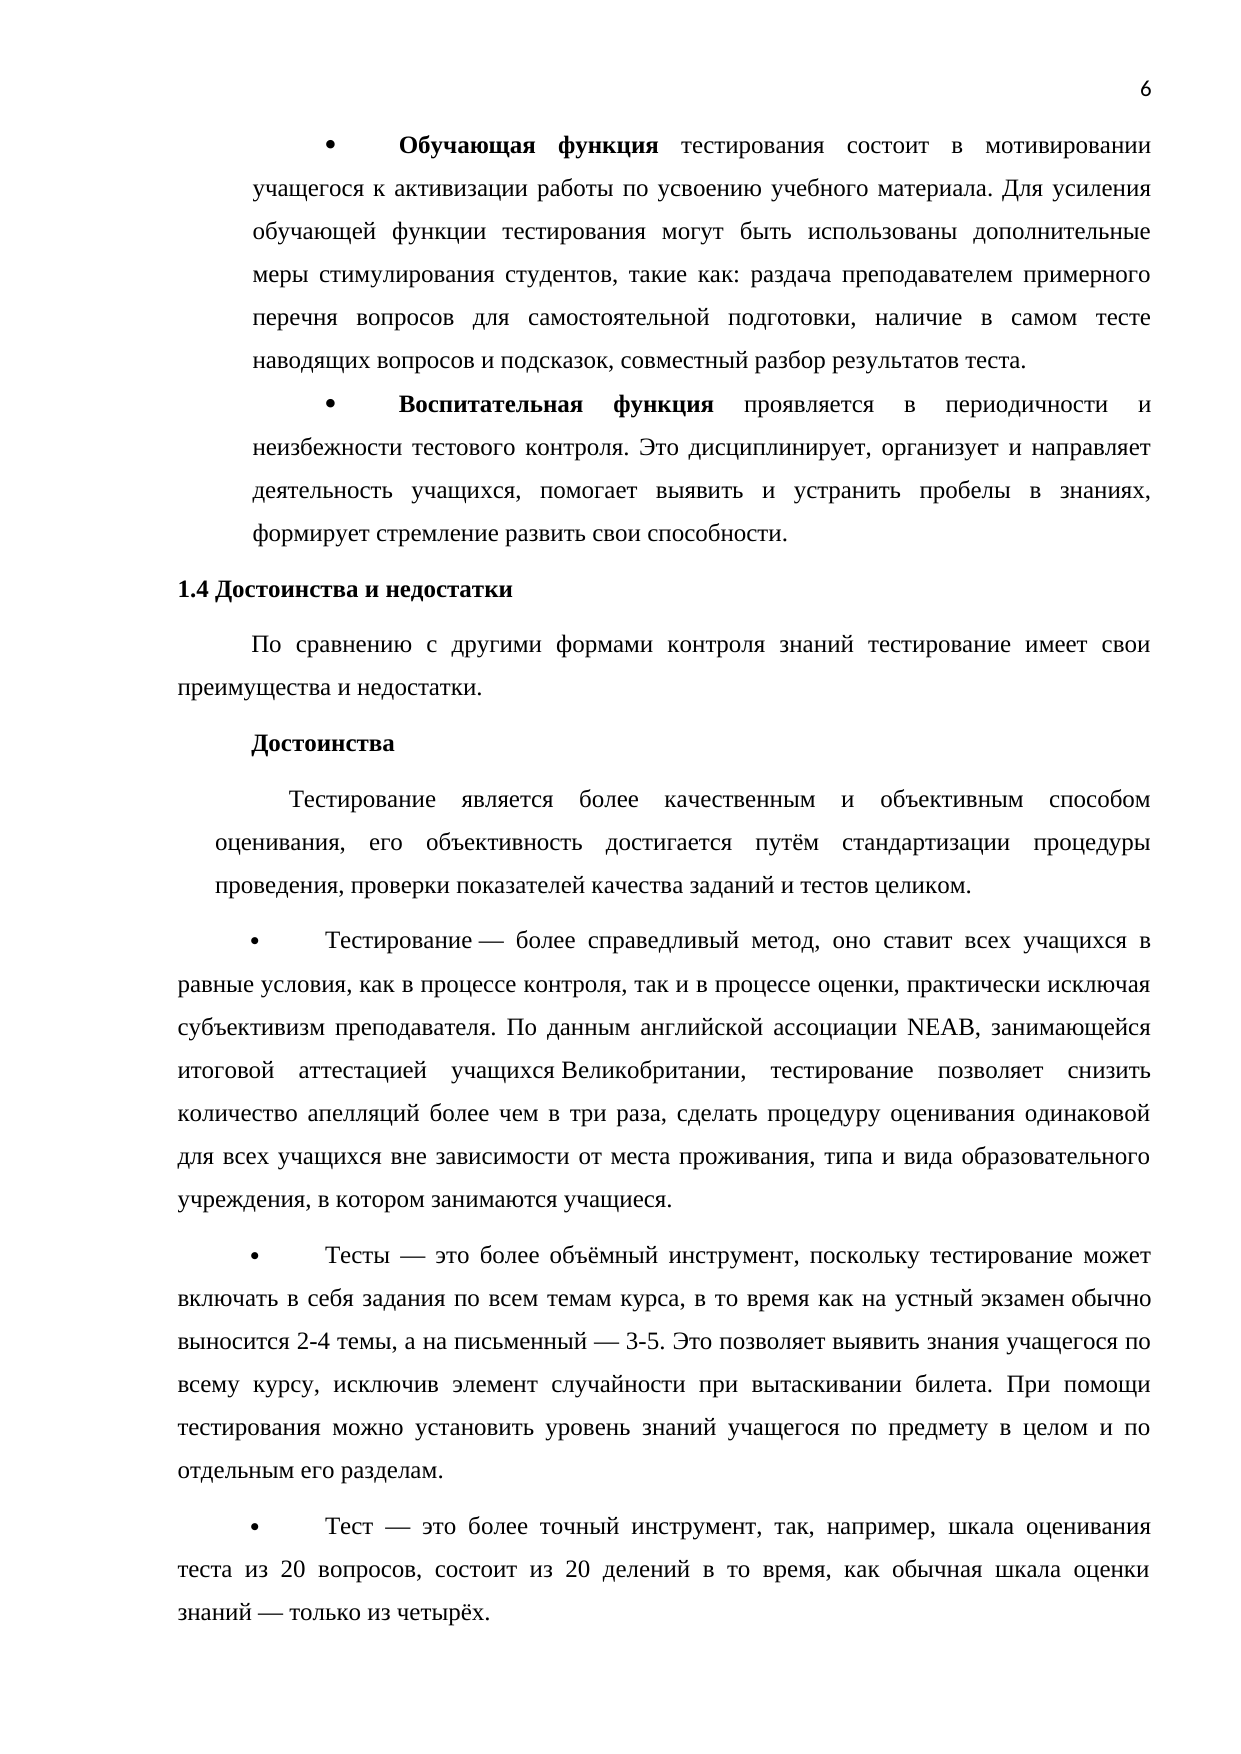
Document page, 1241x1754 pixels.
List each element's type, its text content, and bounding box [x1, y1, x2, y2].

subtitle 1.4 Достоинства и недостатки [177, 574, 1152, 602]
list Тест — это более точный инструмент, так, например, шкала оценивания теста из 20 вопросов, состоит из 20 делений в то время, как обычная шкала оценки знаний — только из четырёх. [177, 1511, 1152, 1626]
list Обучающая функция тестирования состоит в мотивировании учащегося к активизации работы по усвоению учебного материала. Для усиления обучающей функции тестирования могут быть использованы дополнительные меры стимулирования студентов, такие как: раздача преподавателем примерного перечня вопросов для самостоятельной подготовки, наличие в самом тесте наводящих вопросов и подсказок, совместный разбор результатов теста. [252, 130, 1152, 374]
list Тесты — это более объёмный инструмент, поскольку тестирование может включать в себя задания по всем темам курса, в то время как на устный экзамен обычно выносится 2-4 темы, а на письменный — 3-5. Это позволяет выявить знания учащегося по всему курсу, исключив элемент случайности при вытаскивании билета. При помощи тестирования можно установить уровень знаний учащегося по предмету в целом и по отдельным его разделам. [177, 1240, 1152, 1484]
list Воспитательная функция проявляется в периодичности и неизбежности тестового контроля. Это дисциплинирует, организует и направляет деятельность учащихся, помогает выявить и устранить пробелы в знаниях, формирует стремление развить свои способности. [252, 389, 1152, 547]
list Тестирование — более справедливый метод, оно ставит всех учащихся в равные условия, как в процессе контроля, так и в процессе оценки, практически исключая субъективизм преподавателя. По данным английской ассоциации NEAB, занимающейся итоговой аттестацией учащихся Великобритании, тестирование позволяет снизить количество апелляций более чем в три раза, сделать процедуру оценивания одинаковой для всех учащихся вне зависимости от места проживания, типа и вида образовательного учреждения, в котором занимаются учащиеся. [177, 926, 1152, 1213]
text Достоинства [177, 728, 1152, 757]
text По сравнению с другими формами контроля знаний тестирование имеет свои преимущества и недостатки. [177, 629, 1152, 701]
text Тестирование является более качественным и объективным способом оценивания, его объективность достигается путём стандартизации процедуры проведения, проверки показателей качества заданий и тестов целиком. [215, 784, 1152, 899]
